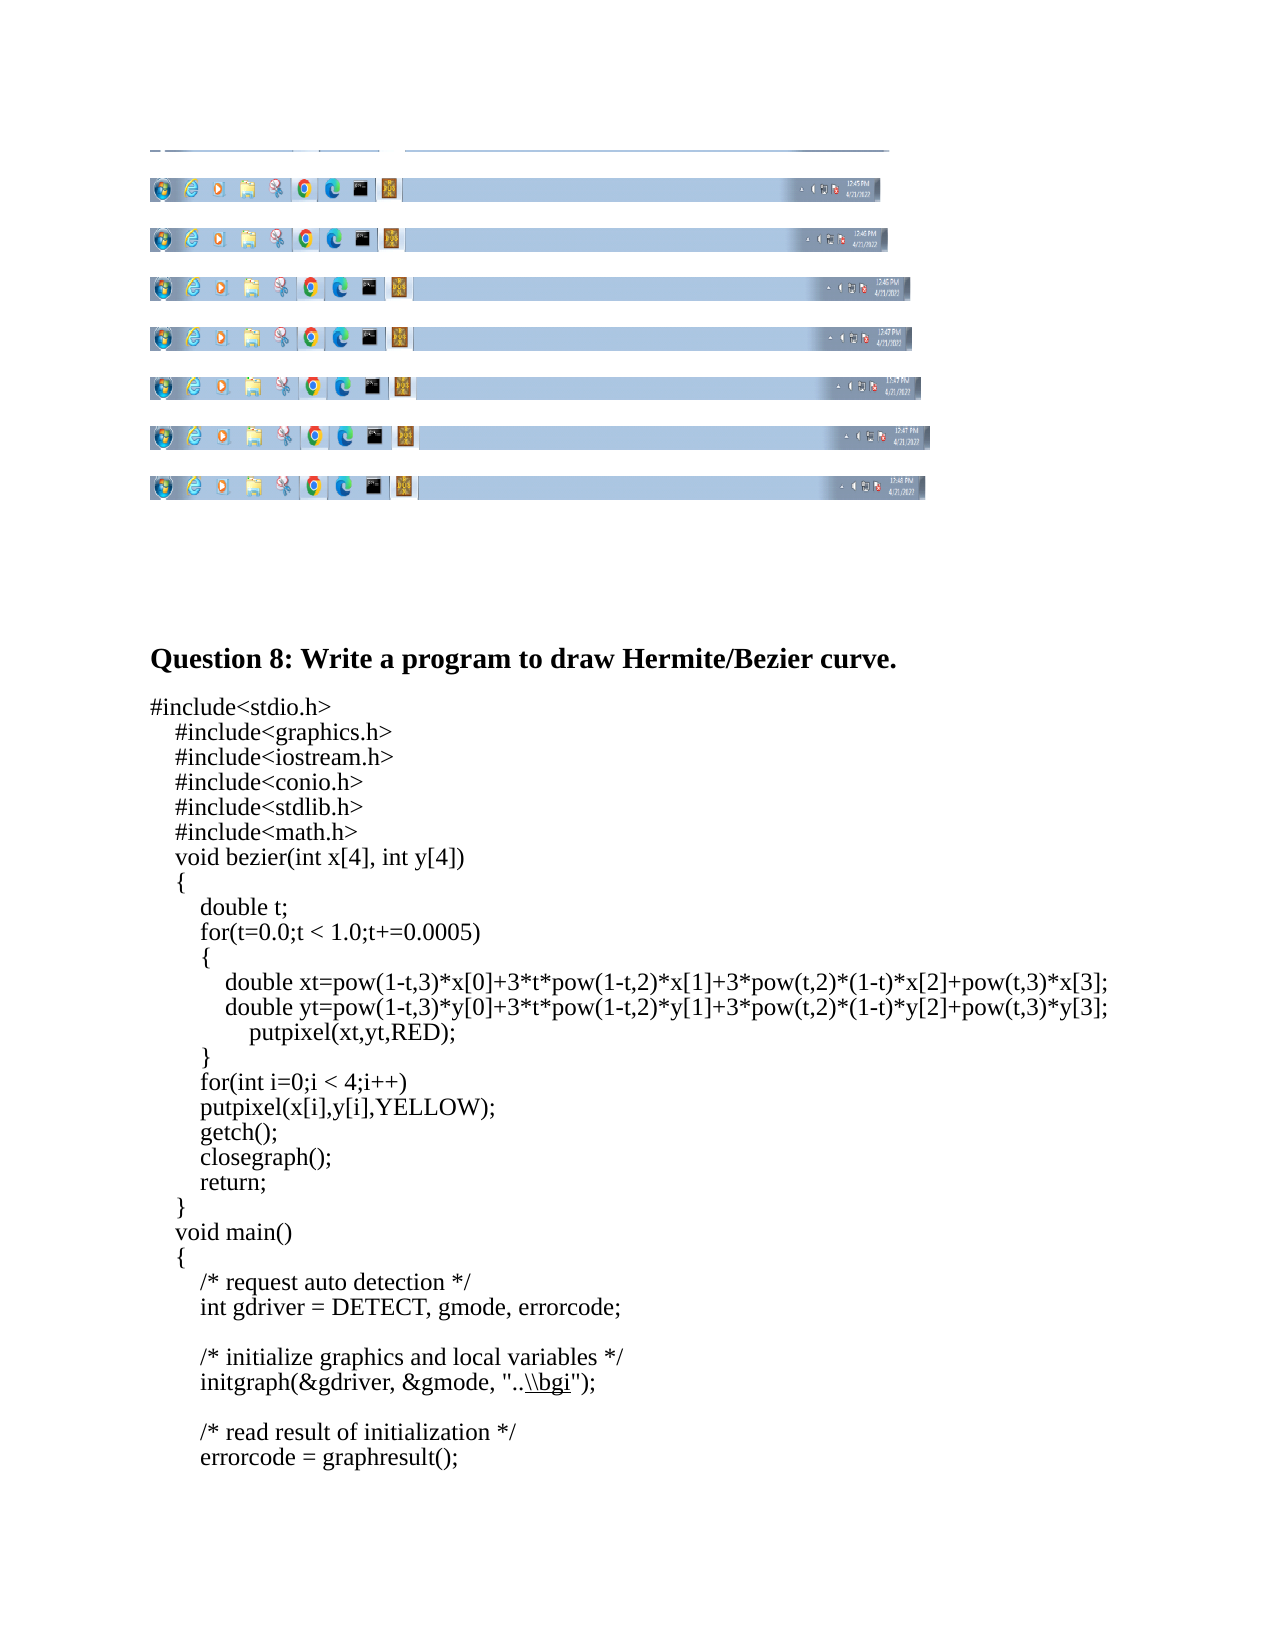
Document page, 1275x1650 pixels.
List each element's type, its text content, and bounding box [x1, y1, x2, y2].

text closegraph(); [150, 1145, 1125, 1170]
text #include<stdlib.h> [150, 795, 1125, 820]
text /* read result of initialization */ [150, 1420, 1125, 1445]
text #include<math.h> [150, 820, 1125, 845]
text void bezier(int x[4], int y[4]) [150, 845, 1125, 870]
text { [150, 1245, 1125, 1270]
text initgraph(&gdriver, &gmode, "..\\bgi"); [150, 1370, 1125, 1395]
text /* initialize graphics and local variables */ [150, 1345, 1125, 1370]
text #include<stdio.h> [150, 695, 1125, 720]
text } [150, 1195, 1125, 1220]
text #include<iostream.h> [150, 745, 1125, 770]
text Question 8: Write a program to draw Hermite/Bezier curve. [150, 646, 1125, 674]
text putpixel(xt,yt,RED); [150, 1020, 1125, 1045]
text double yt=pow(1-t,3)*y[0]+3*t*pow(1-t,2)*y[1]+3*pow(t,2)*(1-t)*y[2]+pow(t,3)*y[3]; [150, 995, 1125, 1020]
text for(t=0.0;t < 1.0;t+=0.0005) [150, 920, 1125, 945]
text for(int i=0;i < 4;i++) [150, 1070, 1125, 1095]
text return; [150, 1170, 1125, 1195]
text int gdriver = DETECT, gmode, errorcode; [150, 1295, 1125, 1320]
text } [150, 1045, 1125, 1070]
text #include<graphics.h> [150, 720, 1125, 745]
text double t; [150, 895, 1125, 920]
text { [150, 870, 1125, 895]
text #include<conio.h> [150, 770, 1125, 795]
text /* request auto detection */ [150, 1270, 1125, 1295]
text putpixel(x[i],y[i],YELLOW); [150, 1095, 1125, 1120]
text { [150, 945, 1125, 970]
text double xt=pow(1-t,3)*x[0]+3*t*pow(1-t,2)*x[1]+3*pow(t,2)*(1-t)*x[2]+pow(t,3)*x[3]; [150, 970, 1125, 995]
text void main() [150, 1220, 1125, 1245]
text errorcode = graphresult(); [150, 1445, 1125, 1470]
text getch(); [150, 1120, 1125, 1145]
